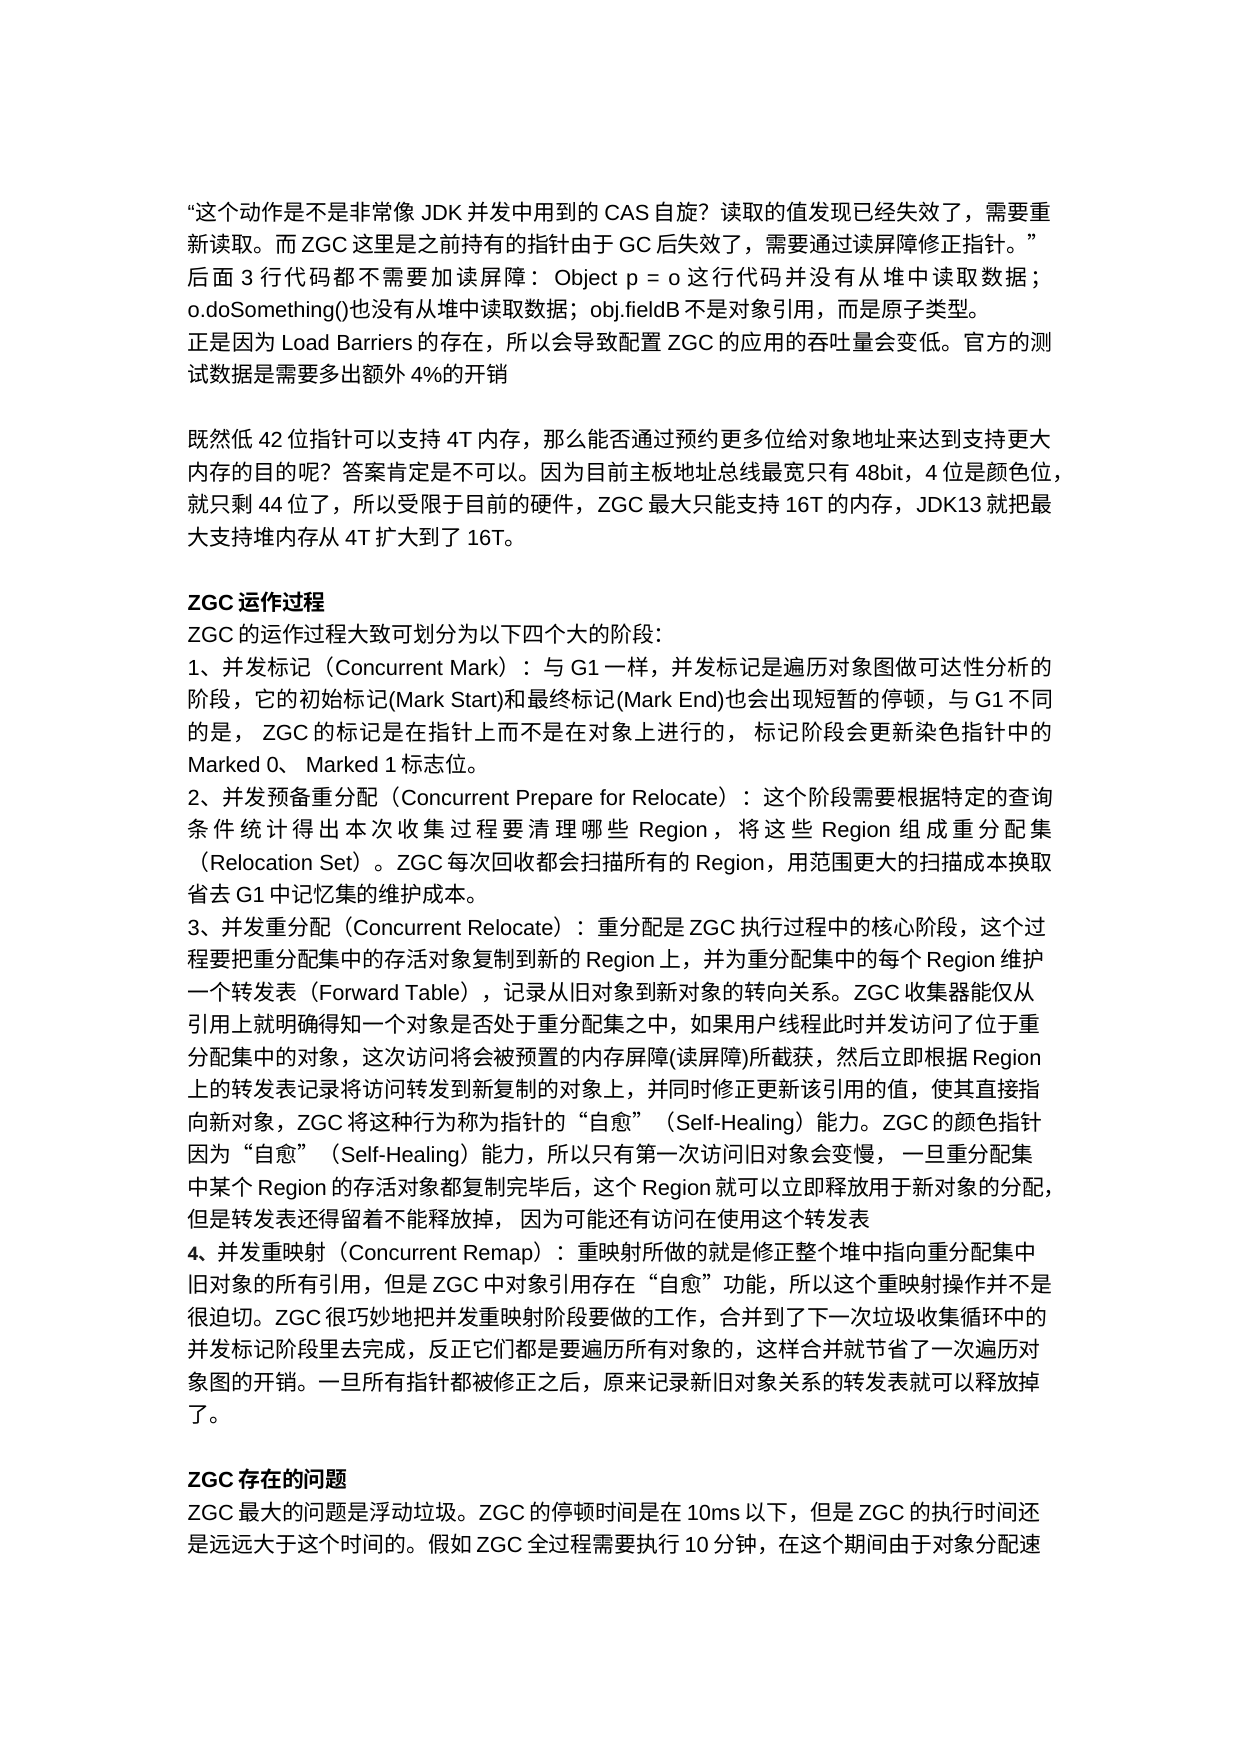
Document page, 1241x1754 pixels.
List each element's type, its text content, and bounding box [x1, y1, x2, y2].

text ZGC存在的问题 [187, 1462, 1053, 1494]
text 后面3行代码都不需要加读屏障：Object p = o这行代码并没有从堆中读取数据；o.doSomething()也没有从堆中读取数据；obj.fieldB不是对象引用，而是原子类型。 [187, 259, 1053, 324]
text 3、并发重分配（Concurrent Relocate）：重分配是ZGC执行过程中的核心阶段，这个过程要把重分配集中的存活对象复制到新的Region上，并为重分配集中的每个Region维护一个转发表（Forward Table），记录从旧对象到新对象的转向关系。ZGC收集器能仅从引用上就明确得知一个对象是否处于重分配集之中，如果用户线程此时并发访问了位于重分配集中的对象，这次访问将会被预置的内存屏障(读屏障)所截获，然后立即根据Region上的转发表记录将访问转发到新复制的对象上，并同时修正更新该引用的值，使其直接指向新对象，ZGC将这种行为称为指针的“自愈”（Self-Healing）能力。ZGC的颜色指针因为“自愈”（Self‐Healing）能力，所以只有第一次访问旧对象会变慢， 一旦重分配集中某个Region的存活对象都复制完毕后，这个Region就可以立即释放用于新对象的分配，但是转发表还得留着不能释放掉， 因为可能还有访问在使用这个转发表 [187, 909, 1053, 1234]
text 4、并发重映射（Concurrent Remap）：重映射所做的就是修正整个堆中指向重分配集中旧对象的所有引用，但是ZGC中对象引用存在“自愈”功能，所以这个重映射操作并不是很迫切。ZGC很巧妙地把并发重映射阶段要做的工作，合并到了下一次垃圾收集循环中的并发标记阶段里去完成，反正它们都是要遍历所有对象的，这样合并就节省了一次遍历对象图的开销。一旦所有指针都被修正之后，原来记录新旧对象关系的转发表就可以释放掉了。 [187, 1234, 1053, 1429]
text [187, 1494, 1053, 1559]
text 2、并发预备重分配（Concurrent Prepare for Relocate）：这个阶段需要根据特定的查询条件统计得出本次收集过程要清理哪些Region，将这些Region组成重分配集（Relocation Set）。ZGC每次回收都会扫描所有的Region，用范围更大的扫描成本换取省去G1中记忆集的维护成本。 [187, 779, 1053, 909]
text ZGC运作过程 [187, 584, 1053, 617]
text 正是因为Load Barriers的存在，所以会导致配置ZGC的应用的吞吐量会变低。官方的测试数据是需要多出额外4%的开销 [187, 324, 1053, 389]
text 1、并发标记（Concurrent Mark）：与G1一样，并发标记是遍历对象图做可达性分析的阶段，它的初始标记(Mark Start)和最终标记(Mark End)也会出现短暂的停顿，与G1不同的是， ZGC的标记是在指针上而不是在对象上进行的， 标记阶段会更新染色指针中的Marked 0、 Marked 1标志位。 [187, 649, 1053, 779]
text “这个动作是不是非常像JDK并发中用到的CAS自旋？读取的值发现已经失效了，需要重新读取。而ZGC这里是之前持有的指针由于GC后失效了，需要通过读屏障修正指针。” [187, 194, 1053, 259]
text ZGC的运作过程大致可划分为以下四个大的阶段： [187, 617, 1053, 649]
text 既然低42位指针可以支持4T内存，那么能否通过预约更多位给对象地址来达到支持更大内存的目的呢？答案肯定是不可以。因为目前主板地址总线最宽只有48bit，4位是颜色位，就只剩44位了，所以受限于目前的硬件，ZGC最大只能支持16T的内存，JDK13就把最大支持堆内存从4T扩大到了16T。 [187, 422, 1053, 552]
